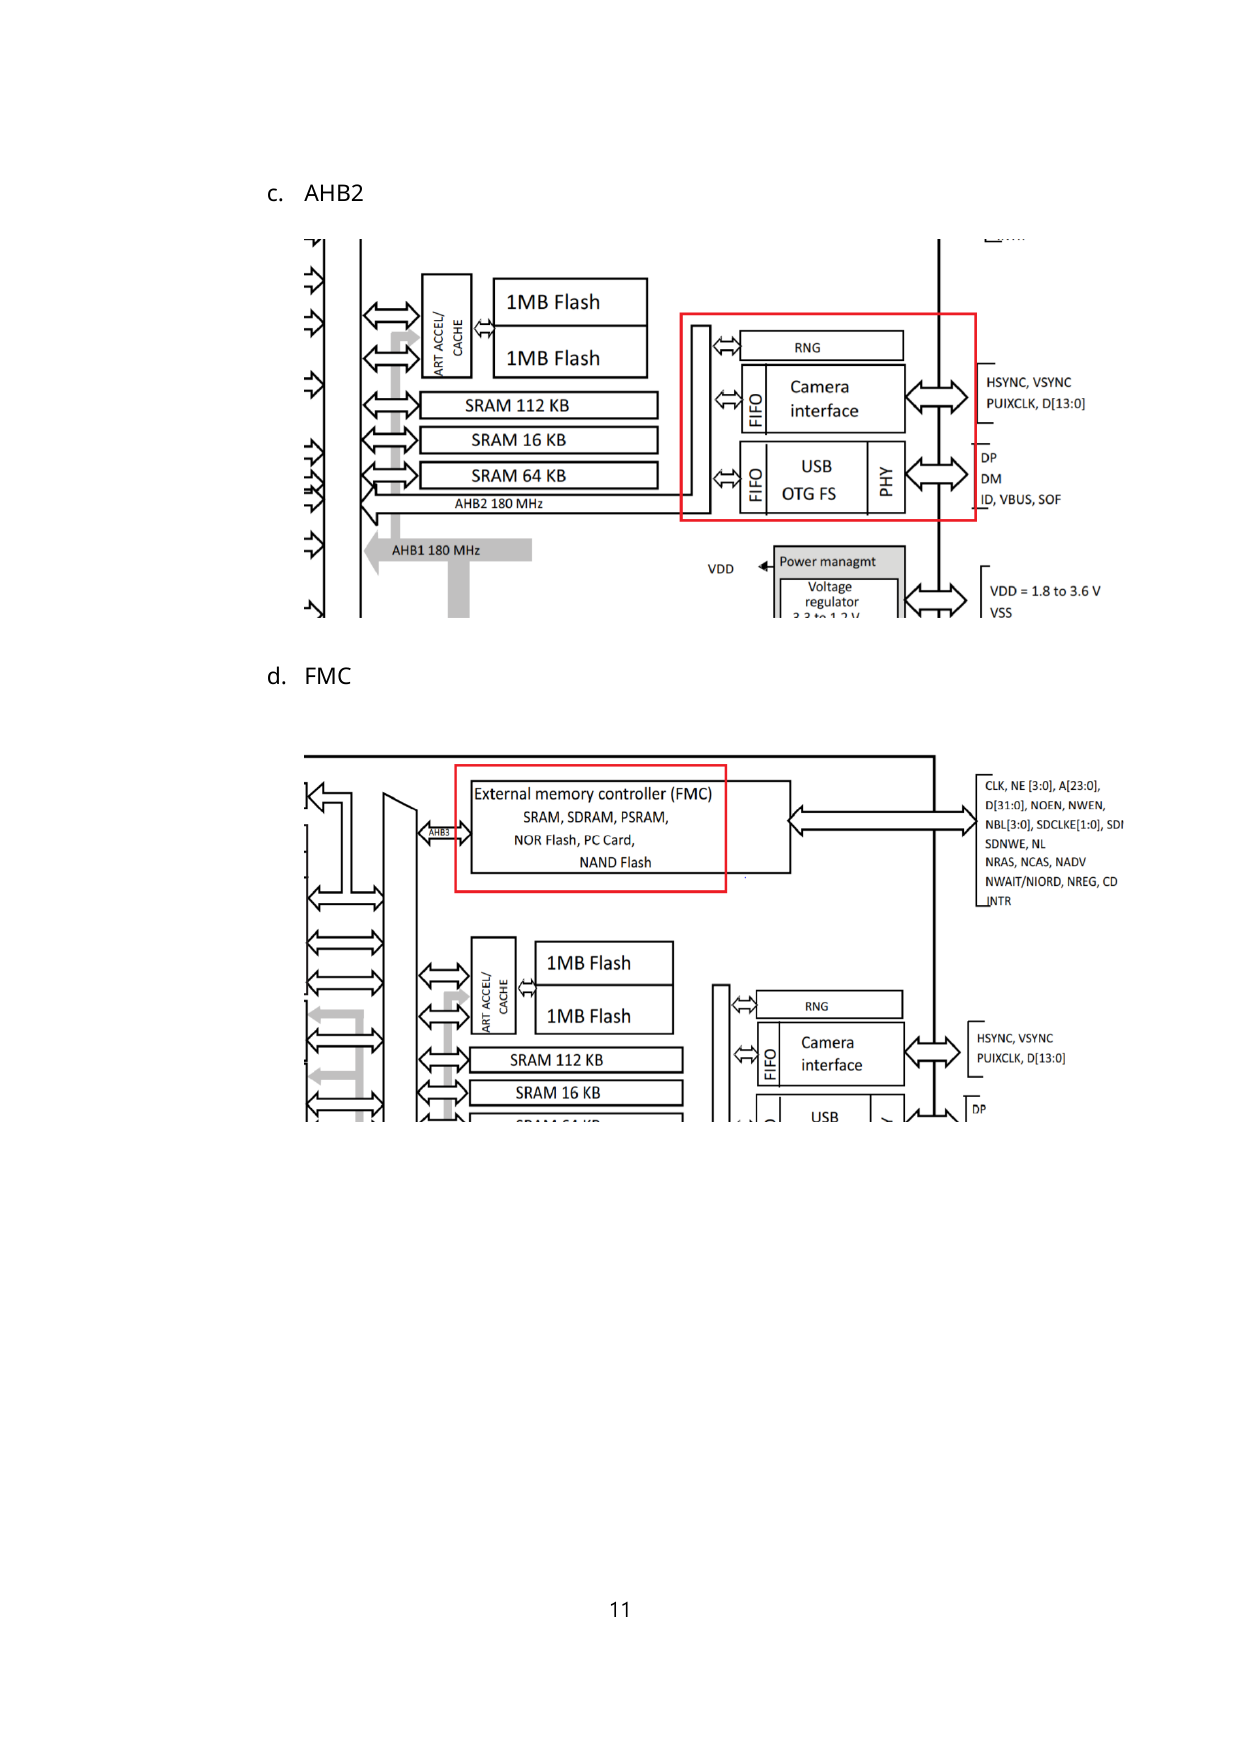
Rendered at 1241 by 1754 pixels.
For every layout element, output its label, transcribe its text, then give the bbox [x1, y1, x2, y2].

picture [304, 239, 1118, 629]
list FMC [267, 660, 1090, 691]
picture [304, 722, 1124, 1122]
list AHB2 [267, 177, 1090, 208]
